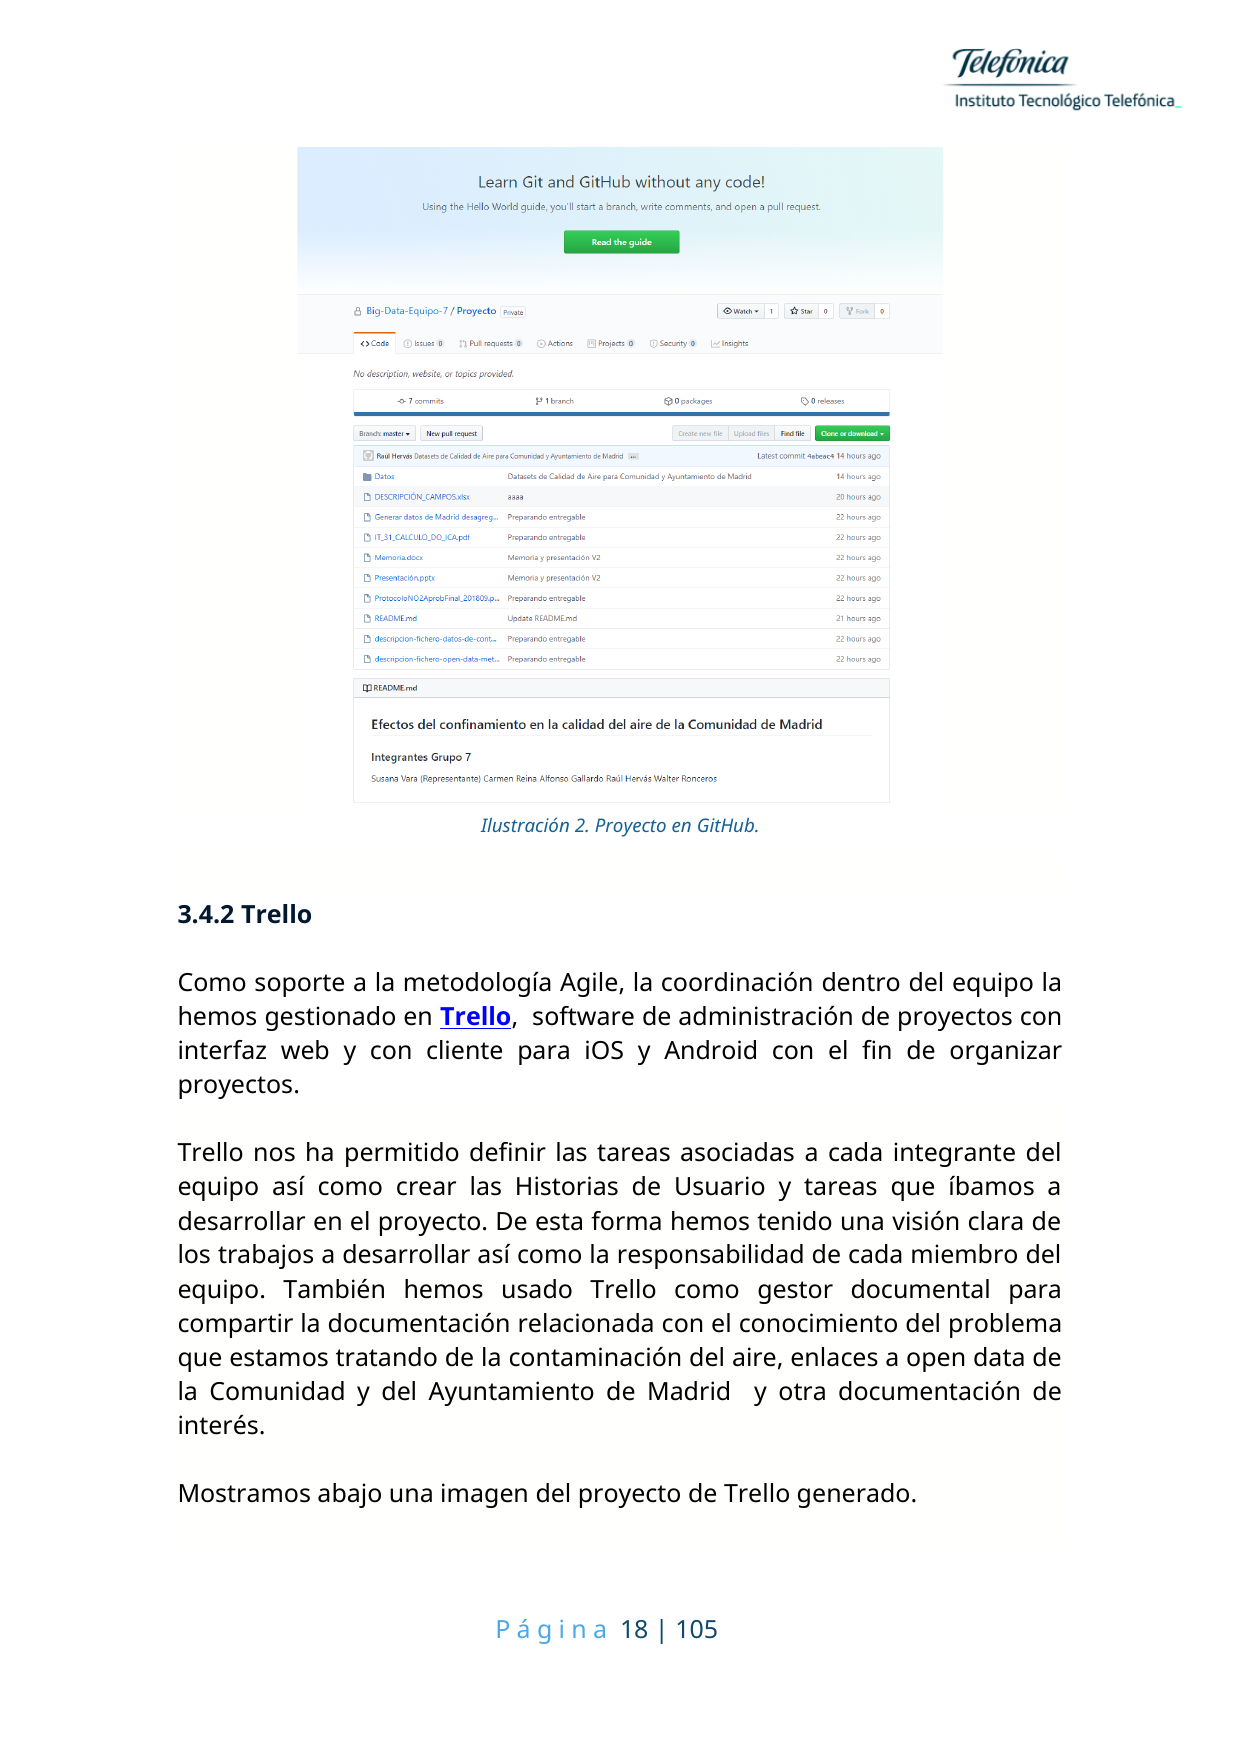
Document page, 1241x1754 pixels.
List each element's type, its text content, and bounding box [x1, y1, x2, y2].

picture [892, 21, 1215, 128]
text Mostramos abajo una imagen del proyecto de Trello generado. [177, 1476, 1063, 1510]
picture [297, 147, 944, 812]
subtitle 3.4.2 Trello [177, 897, 1063, 931]
text Como soporte a la metodología Agile, la coordinación dentro del equipo la hemos gestionado en Trello, software de administración de proyectos con interfaz web y con cliente para iOS y Android con el fin de organizar proyectos​. [177, 965, 1063, 1101]
text Trello nos ha permitido definir las tareas asociadas a cada integrante del equipo así como crear las Historias de Usuario y tareas que íbamos a desarrollar en el proyecto. De esta forma hemos tenido una visión clara de los trabajos a desarrollar así como la responsabilidad de cada miembro del equipo. También hemos usado Trello como gestor documental para compartir la documentación relacionada con el conocimiento del problema que estamos tratando de la contaminación del aire, enlaces a open data de la Comunidad y del Ayuntamiento de Madrid y otra documentación de interés. [177, 1135, 1063, 1442]
